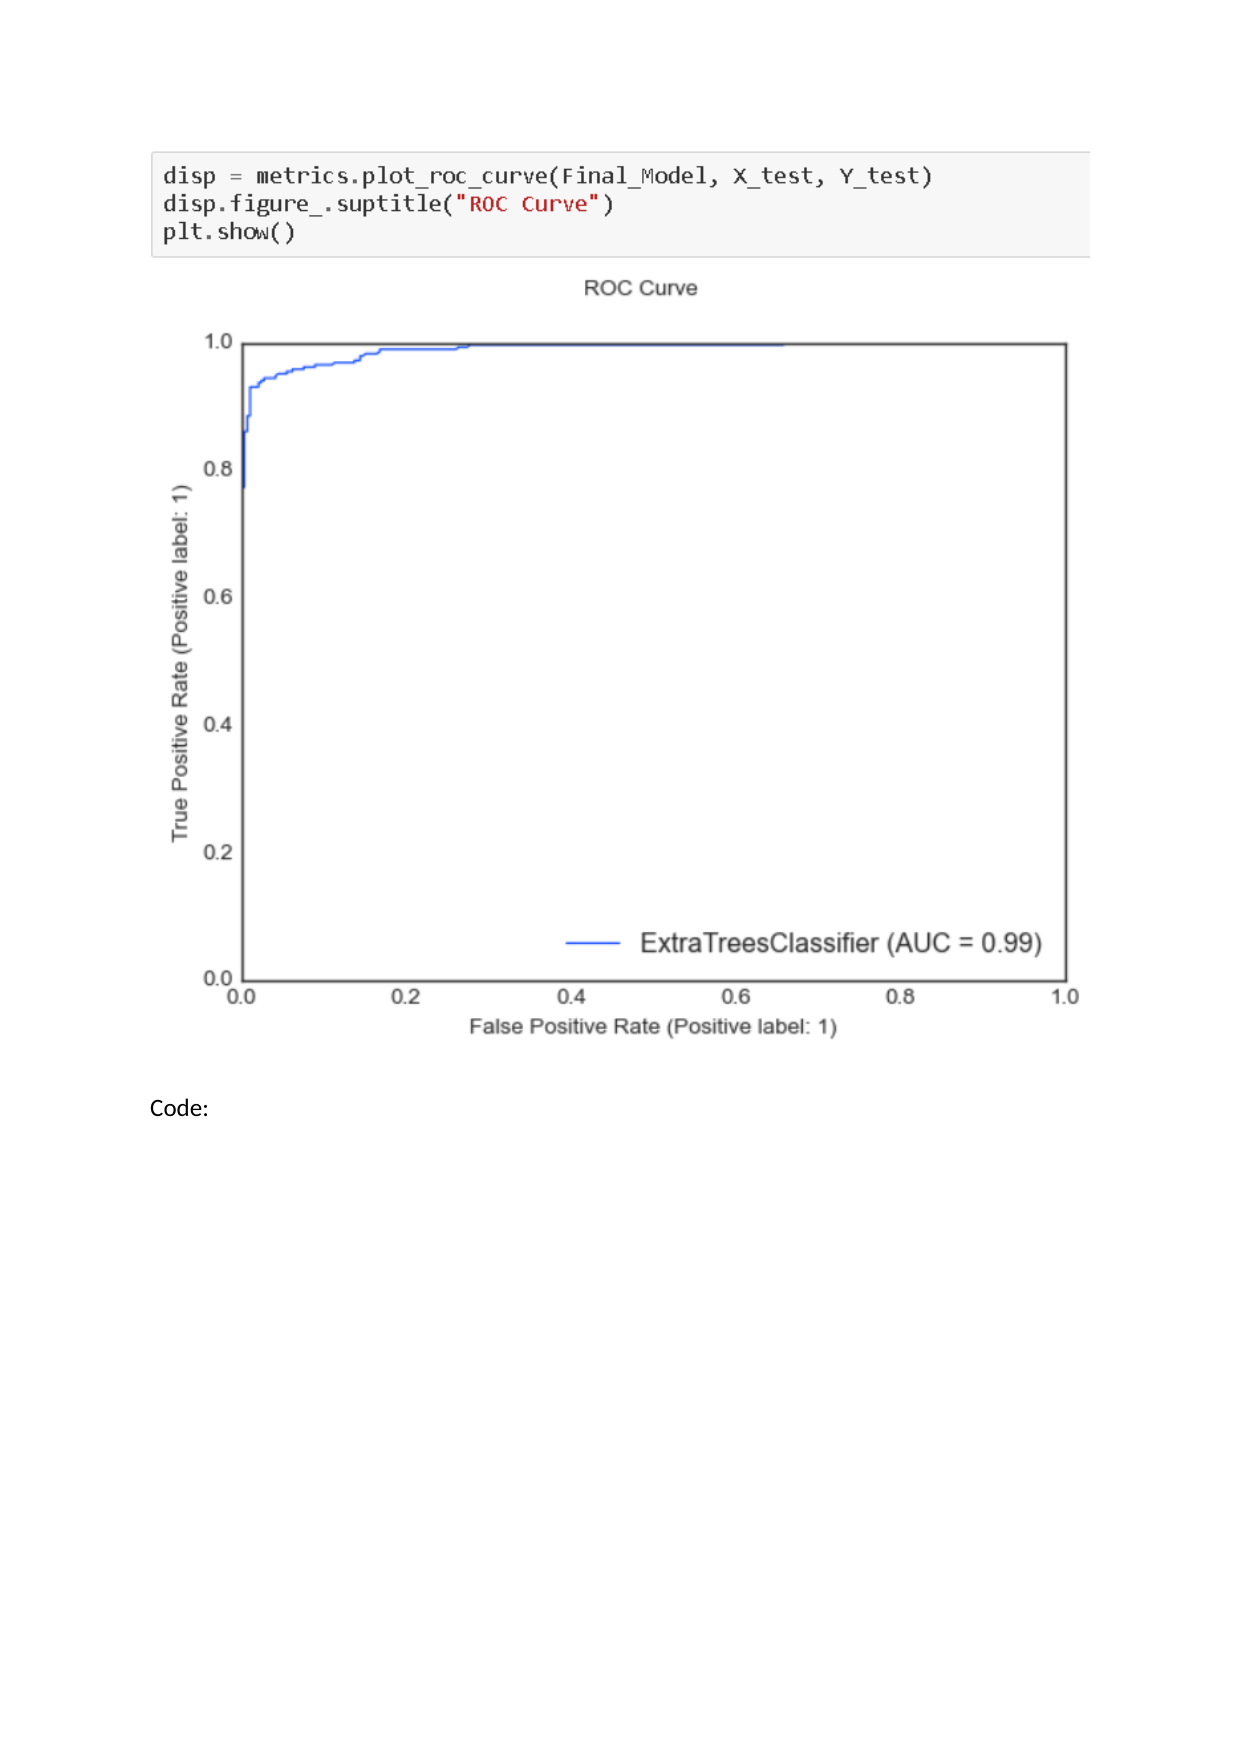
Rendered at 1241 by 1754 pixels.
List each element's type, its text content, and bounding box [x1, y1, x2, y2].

picture [150, 150, 1091, 1057]
